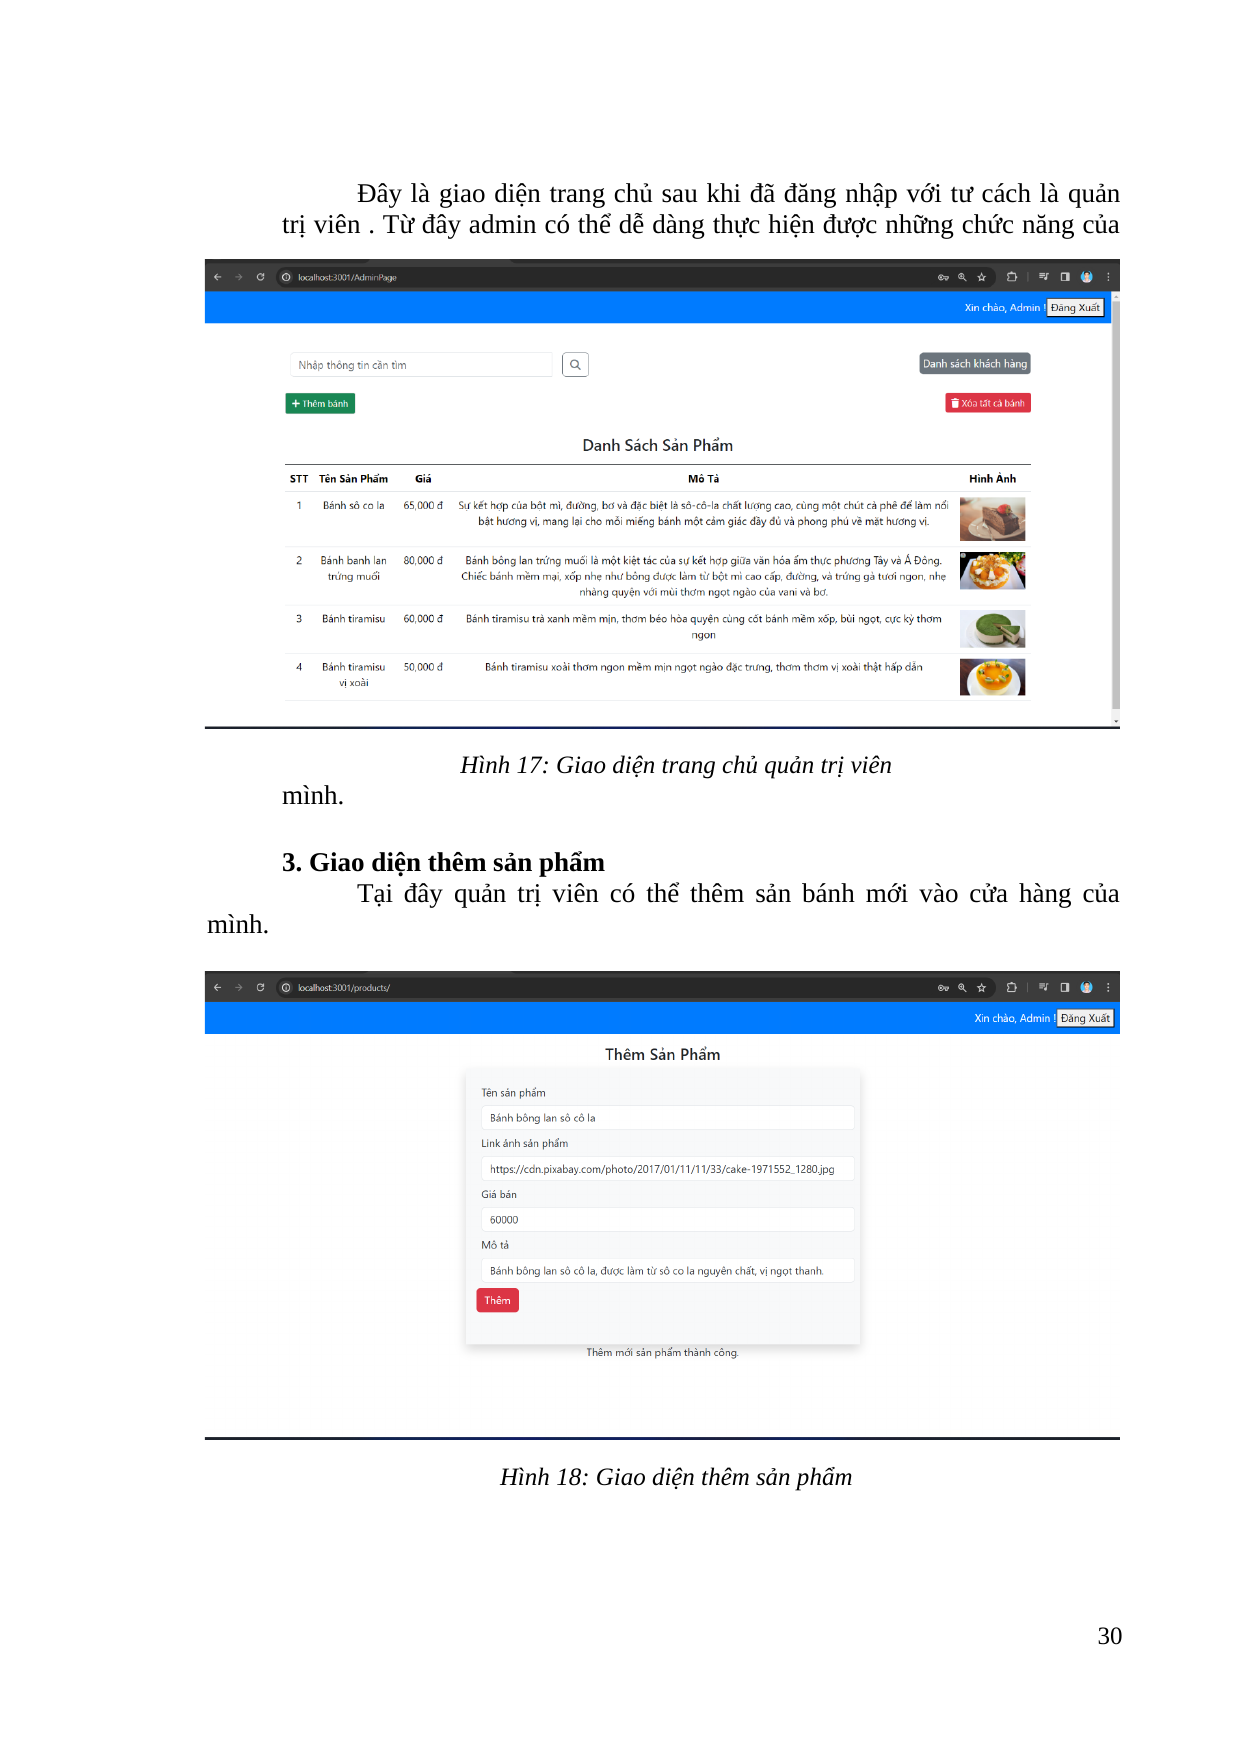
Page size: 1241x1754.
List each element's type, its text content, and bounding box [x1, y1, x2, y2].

text Tại đây quản trị viên có thể thêm sản bánh mới vào cửa hàng của mình. [207, 877, 1122, 939]
picture [204, 259, 1120, 729]
subtitle 3. Giao diện thêm sản phẩm [207, 846, 1122, 877]
picture [204, 971, 1120, 1440]
